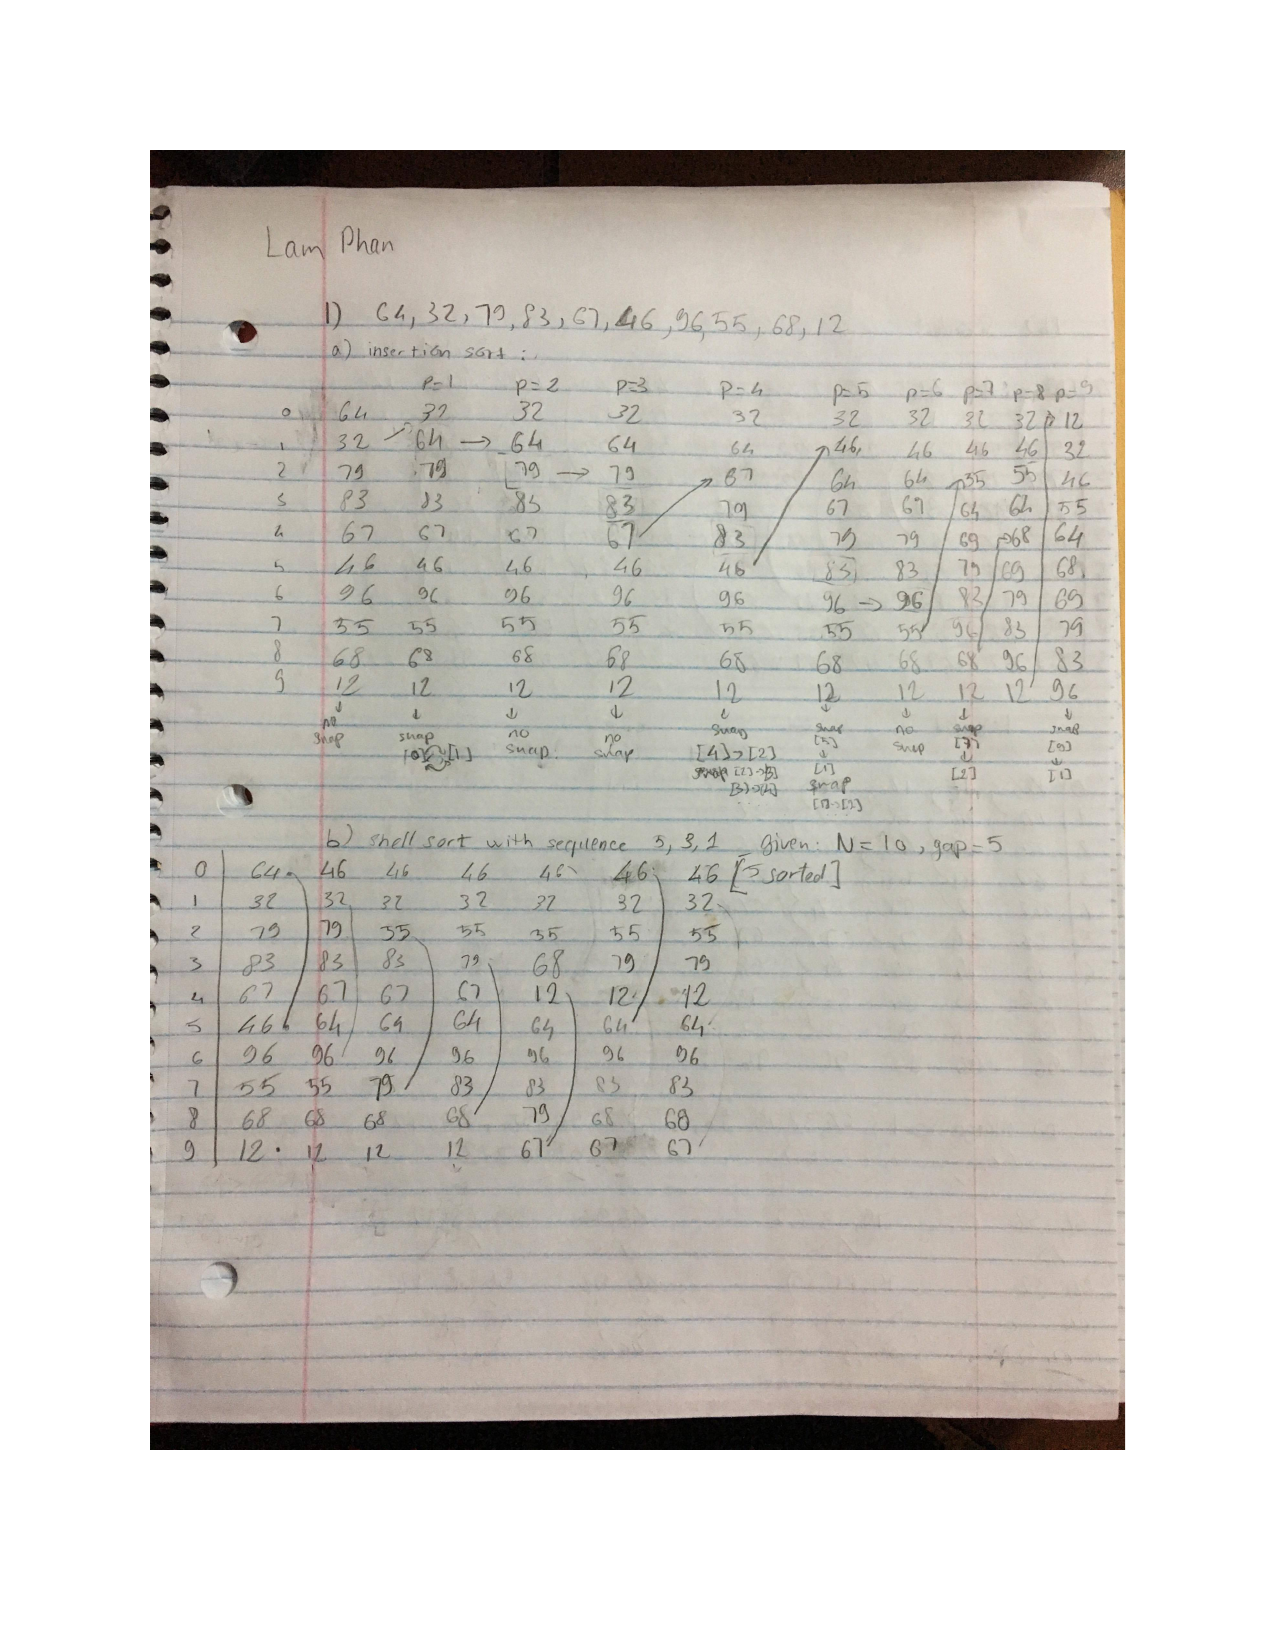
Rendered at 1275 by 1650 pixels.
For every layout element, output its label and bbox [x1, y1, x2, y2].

picture [150, 150, 1125, 1450]
